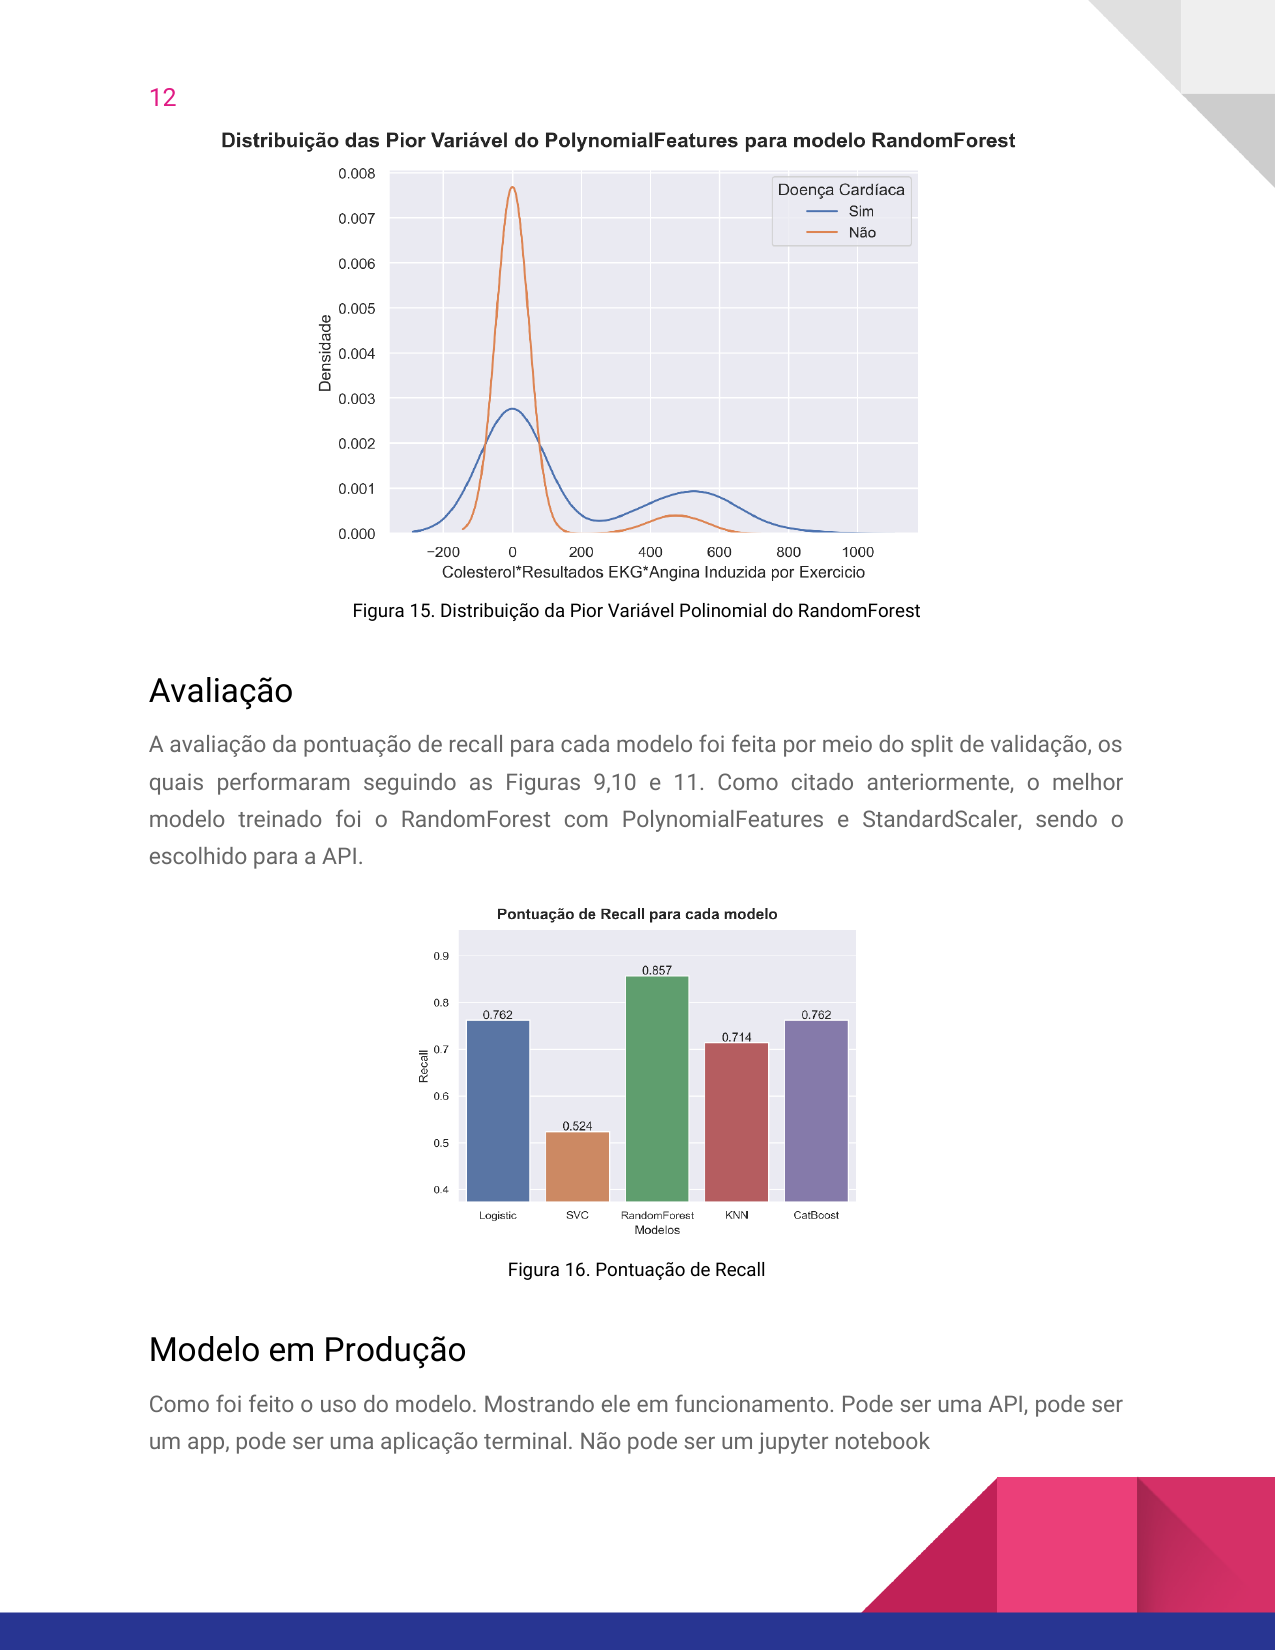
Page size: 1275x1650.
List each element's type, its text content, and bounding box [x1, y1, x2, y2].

picture [405, 901, 868, 1249]
text A avaliação da pontuação de recall para cada modelo foi feita por meio do split de validação, os quais performaram seguindo as Figuras 9,10 e 11. Como citado anteriormente, o melhor modelo treinado foi o RandomForest com PolynomialFeatures e StandardScaler, sendo o escolhido para a API. [148, 732, 1125, 870]
picture [1087, 0, 1275, 188]
subtitle Modelo em Produção [148, 1331, 1125, 1370]
picture [211, 122, 1025, 590]
subtitle Avaliação [148, 672, 1125, 711]
picture [0, 1476, 1275, 1650]
text Como foi feito o uso do modelo. Mostrando ele em funcionamento. Pode ser uma API, pode ser um app, pode ser uma aplicação terminal. Não pode ser um jupyter notebook [148, 1391, 1125, 1455]
